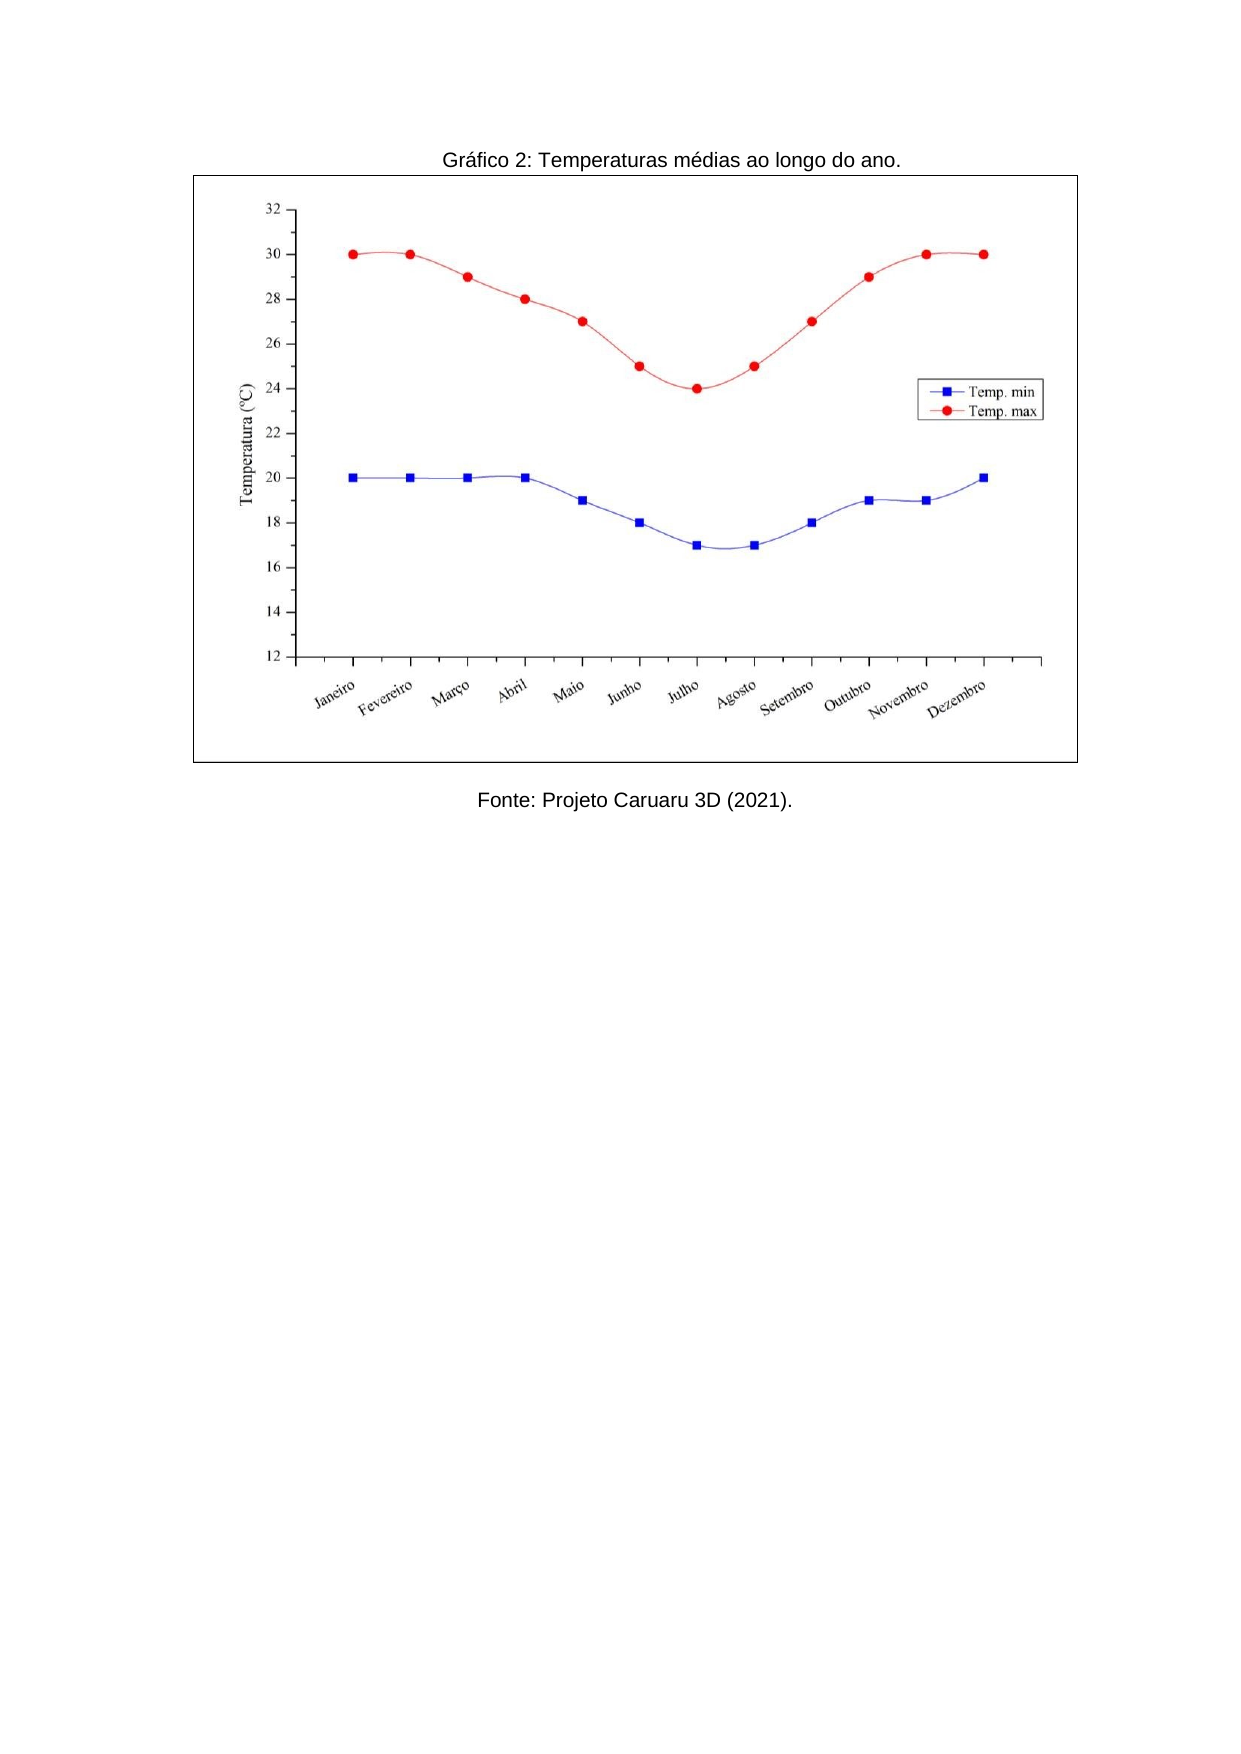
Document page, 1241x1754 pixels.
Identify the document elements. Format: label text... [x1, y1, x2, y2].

text Fonte: Projeto Caruaru 3D (2021). [177, 788, 1093, 812]
picture [194, 176, 1077, 762]
text Gráfico 2: Temperaturas médias ao longo do ano. [177, 148, 1093, 172]
